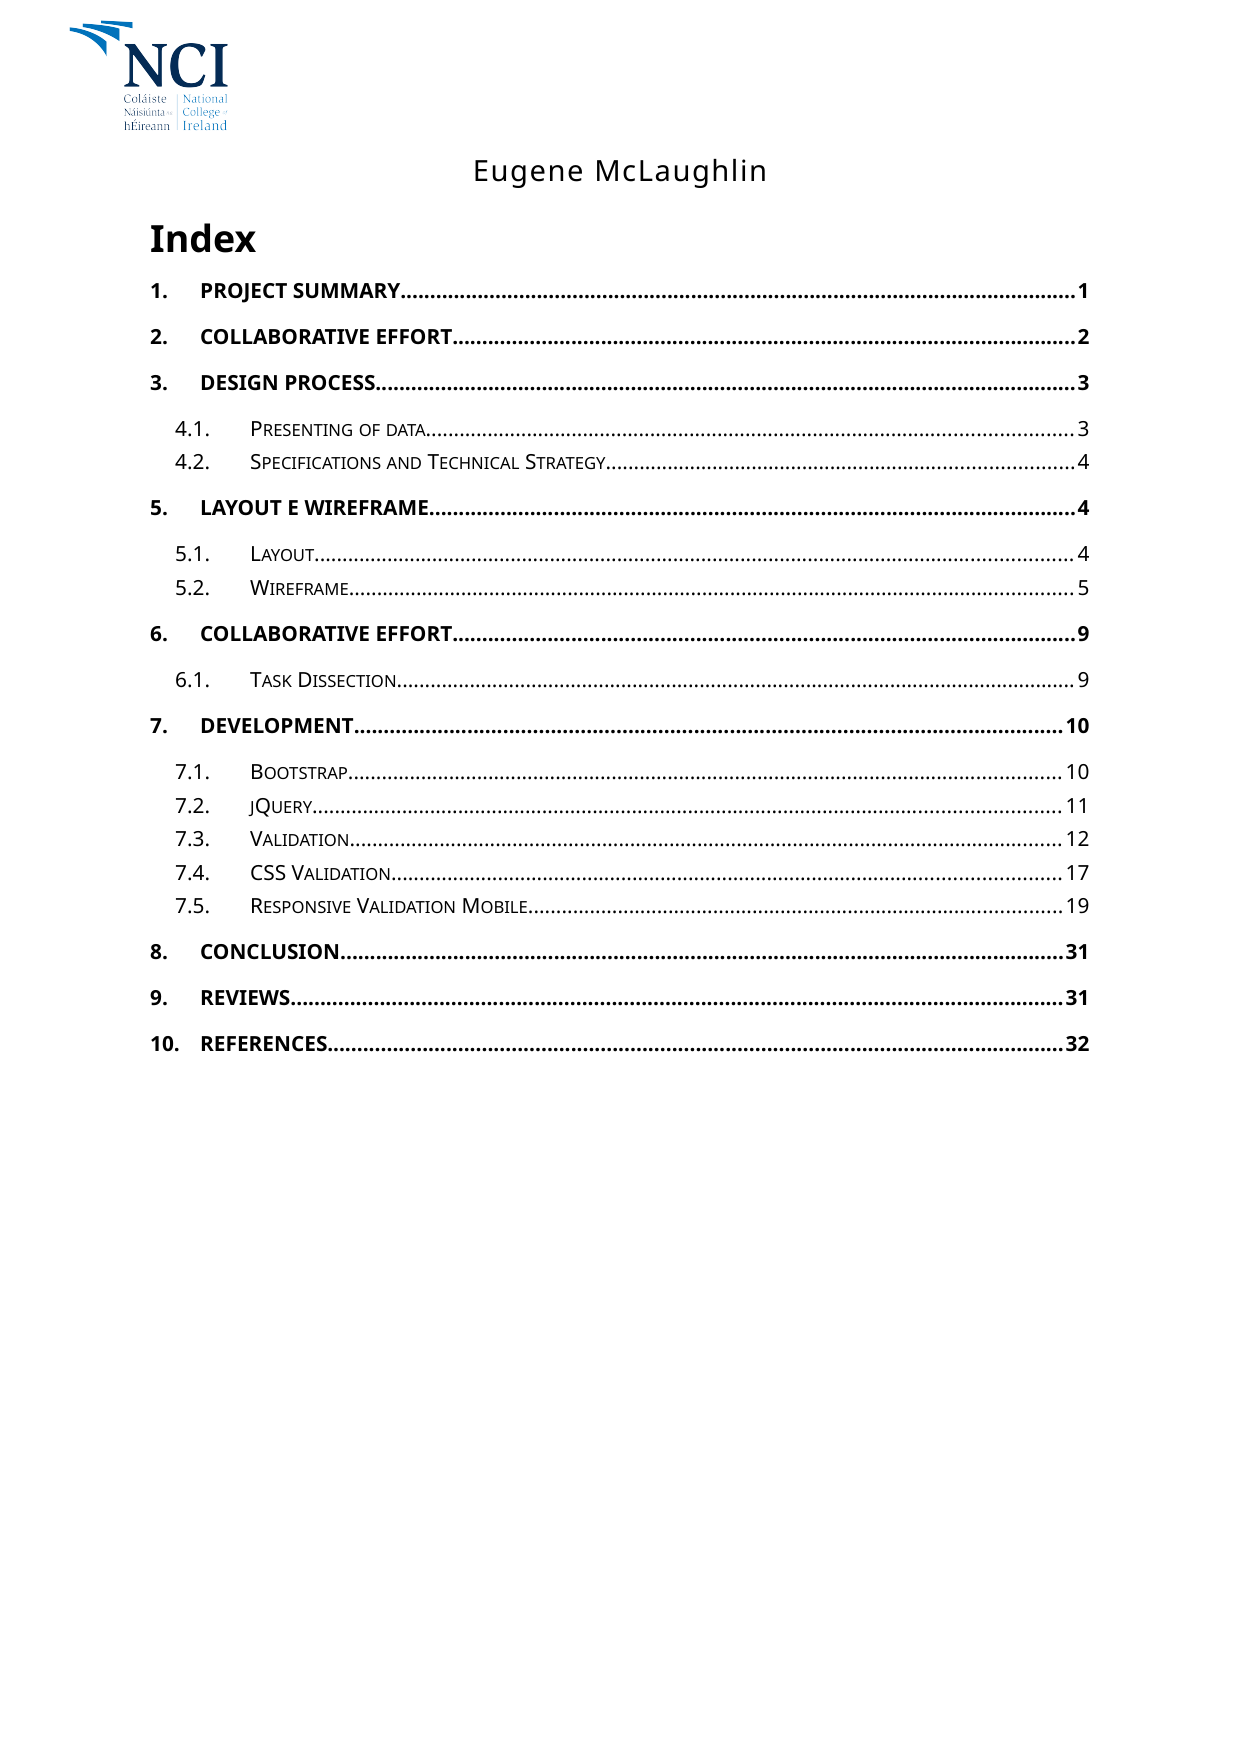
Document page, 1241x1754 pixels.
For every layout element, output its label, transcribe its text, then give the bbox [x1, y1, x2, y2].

text 7.1. Bootstrap 10 [175, 757, 1090, 786]
text 5.1. Layout 4 [175, 539, 1090, 568]
text 7.5. Responsive Validation Mobile 19 [175, 891, 1090, 920]
text 7. Development 10 [150, 711, 1090, 740]
text 5. Layout e Wireframe 4 [150, 493, 1090, 522]
text 4.2. Specifications and Technical Strategy 4 [175, 447, 1090, 476]
text 2. Collaborative effort 2 [150, 322, 1090, 350]
text Index [150, 212, 1090, 263]
text 5.2. Wireframe 5 [175, 573, 1090, 602]
text 1. Project Summary 1 [150, 276, 1090, 304]
subtitle Eugene McLaughlin [150, 150, 1090, 190]
text 7.4. CSS Validation 17 [175, 858, 1090, 886]
text 6. Collaborative effort 9 [150, 619, 1090, 648]
text 8. Conclusion 31 [150, 937, 1090, 966]
text 7.3. Validation 12 [175, 824, 1090, 853]
text 4.1. Presenting of data 3 [175, 414, 1090, 442]
text 6.1. Task Dissection 9 [175, 665, 1090, 694]
text 3. Design Process 3 [150, 368, 1090, 396]
picture [58, 11, 239, 140]
text 7.2. jQuery 11 [175, 791, 1090, 819]
text 9. Reviews 31 [150, 983, 1090, 1012]
text 10. References 32 [150, 1029, 1090, 1058]
